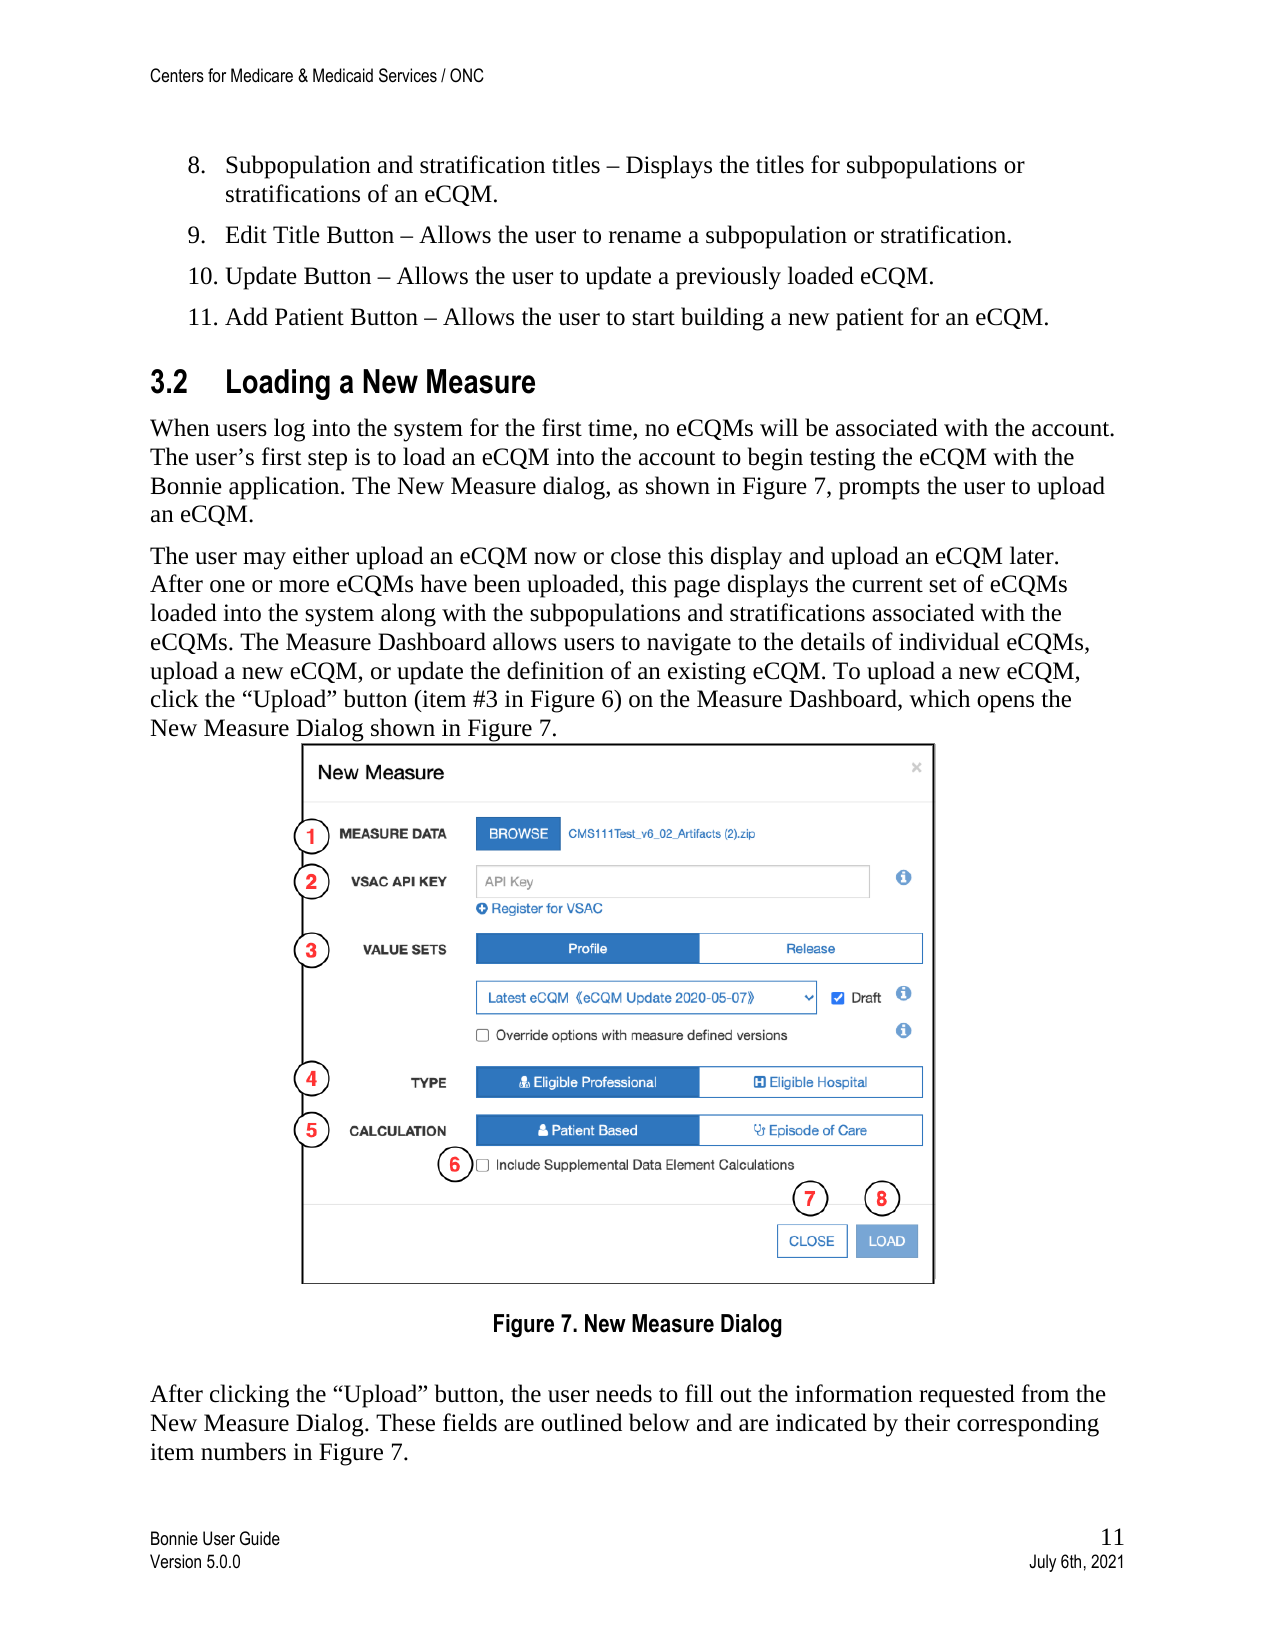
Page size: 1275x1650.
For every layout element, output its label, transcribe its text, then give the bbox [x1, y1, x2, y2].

list Update Button – Allows the user to update a previously loaded eCQM. [187, 261, 1125, 290]
list Subpopulation and stratification titles – Displays the titles for subpopulations or stratifications of an eCQM. [187, 150, 1125, 207]
picture [293, 743, 936, 1284]
list Edit Title Button – Allows the user to rename a subpopulation or stratification. [187, 220, 1125, 249]
text After clicking the “Upload” button, the user needs to fill out the information requested from the New Measure Dialog. These fields are outlined below and are indicated by their corresponding item numbers in Figure 7. [150, 1379, 1125, 1466]
text The user may either upload an eCQM now or close this display and upload an eCQM later. After one or more eCQMs have been uploaded, this page displays the current set of eCQMs loaded into the system along with the subpopulations and stratifications associated with the eCQMs. The Measure Dashboard allows users to navigate to the details of individual eCQMs, upload a new eCQM, or update the definition of an existing eCQM. To upload a new eCQM, click the “Upload” button (item #3 in Figure 6) on the Measure Dashboard, which opens the New Measure Dialog shown in Figure 7. [150, 541, 1125, 742]
subtitle Loading a New Measure [150, 362, 1125, 401]
list Add Patient Button – Allows the user to start building a new patient for an eCQM. [187, 302, 1125, 331]
text When users log into the system for the first time, no eCQMs will be associated with the account. The user’s first step is to load an eCQM into the account to begin testing the eCQM with the Bonnie application. The New Measure dialog, as shown in Figure 7, prompts the user to upload an eCQM. [150, 413, 1125, 528]
